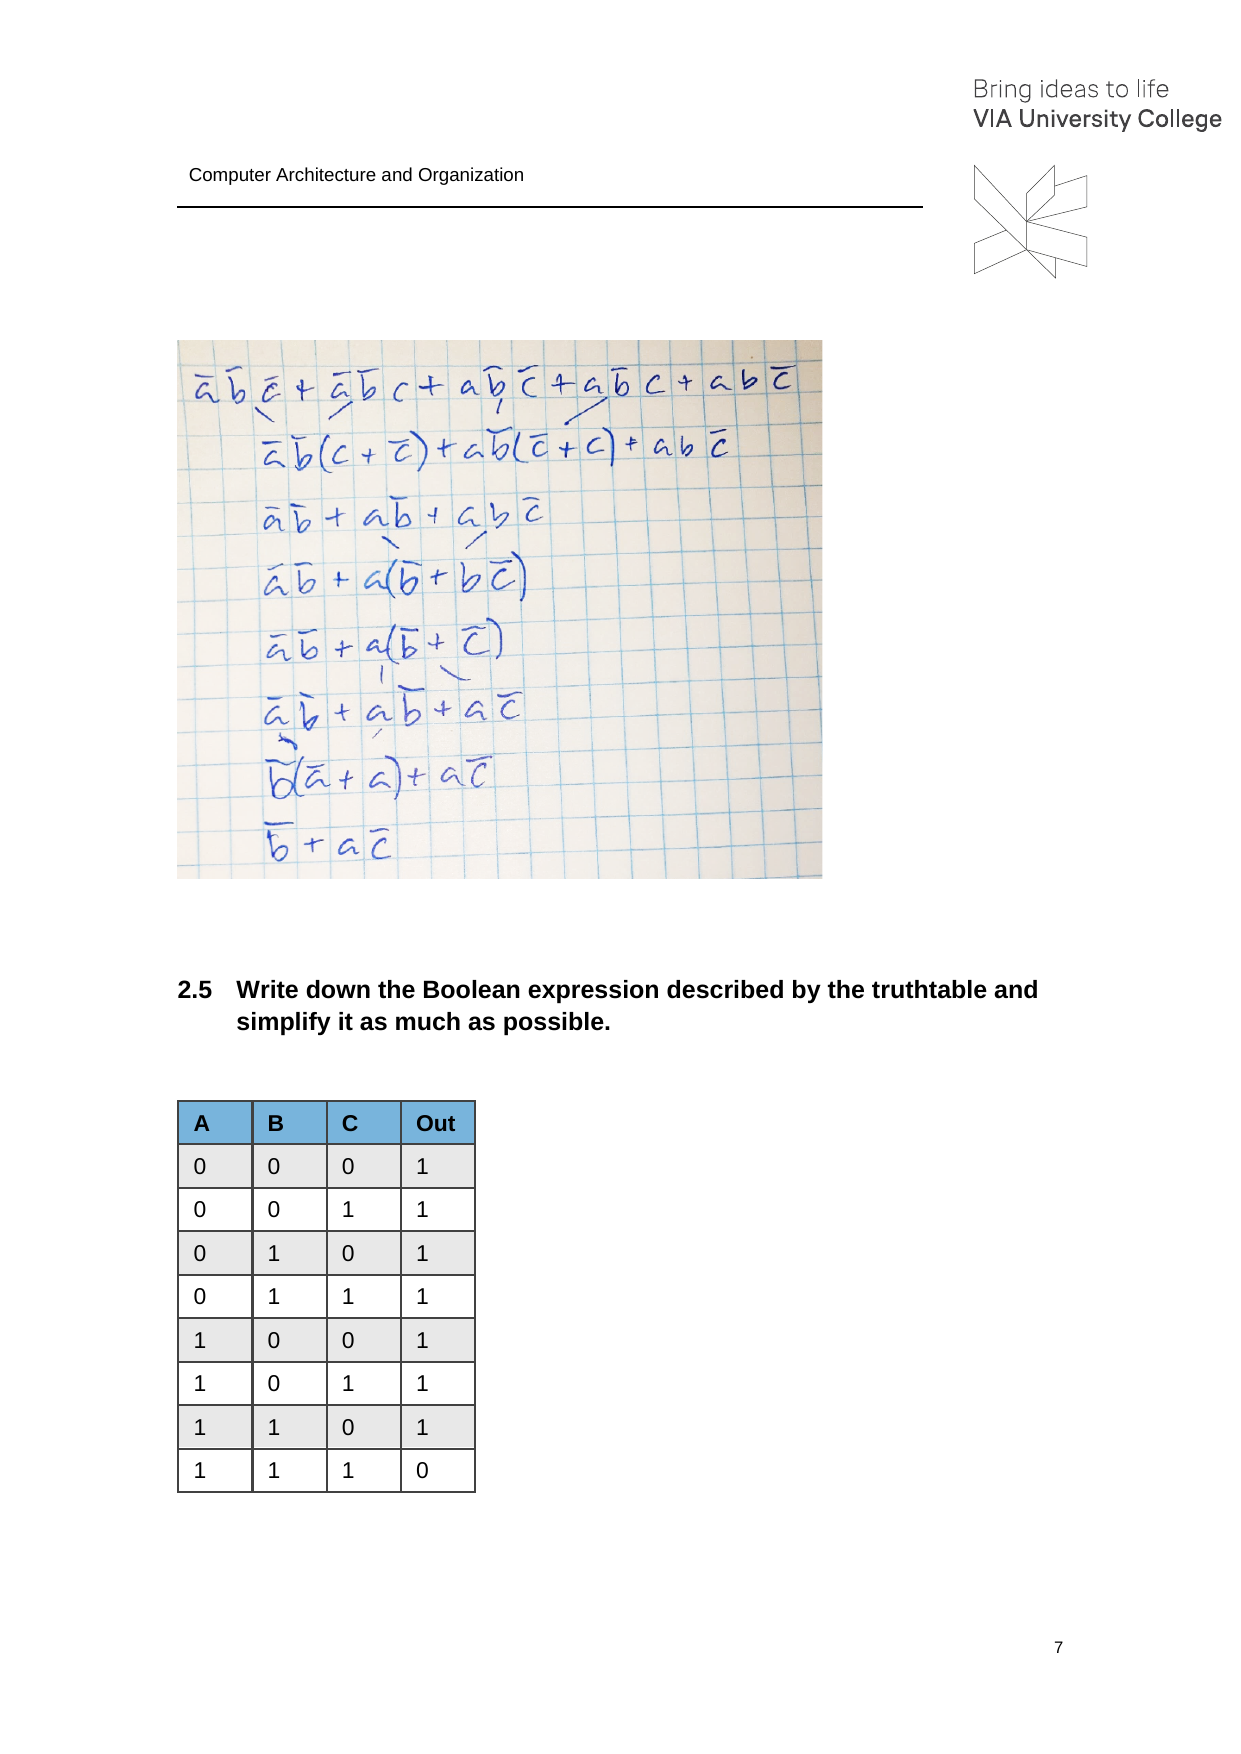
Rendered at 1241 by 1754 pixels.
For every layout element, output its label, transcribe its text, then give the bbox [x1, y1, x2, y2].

table_cell 1 [402, 1363, 474, 1404]
table_cell 0 [254, 1363, 326, 1404]
table_cell 0 [328, 1319, 400, 1361]
table_cell 0 [328, 1406, 400, 1447]
table_cell 0 [179, 1189, 251, 1230]
table_cell 1 [328, 1189, 400, 1230]
table_cell 0 [254, 1189, 326, 1230]
table_cell 0 [328, 1145, 400, 1187]
subtitle Write down the Boolean expression described by the truthtable and simplify it as much as possible. [177, 973, 1063, 1035]
table_cell 0 [179, 1232, 251, 1274]
table_cell 0 [254, 1319, 326, 1361]
table_cell 1 [179, 1319, 251, 1361]
picture [177, 340, 822, 879]
table_cell 1 [328, 1450, 400, 1491]
table_cell 1 [328, 1363, 400, 1404]
table_cell 1 [254, 1276, 326, 1317]
table_cell 1 [179, 1406, 251, 1447]
table_header Out [402, 1102, 474, 1143]
table_cell 1 [254, 1450, 326, 1491]
table_cell 1 [179, 1363, 251, 1404]
table_cell 1 [402, 1232, 474, 1274]
table_cell 1 [402, 1319, 474, 1361]
table_header C [328, 1102, 400, 1143]
table_cell 1 [254, 1232, 326, 1274]
table_cell 0 [179, 1145, 251, 1187]
table_cell 1 [402, 1276, 474, 1317]
table_cell 1 [179, 1450, 251, 1491]
table_header A [179, 1102, 251, 1143]
table_cell 1 [402, 1145, 474, 1187]
table_cell 0 [179, 1276, 251, 1317]
table_header B [254, 1102, 326, 1143]
table_cell 1 [328, 1276, 400, 1317]
table_cell 0 [402, 1450, 474, 1491]
table_cell 0 [328, 1232, 400, 1274]
table_cell 1 [254, 1406, 326, 1447]
table_cell 0 [254, 1145, 326, 1187]
table_cell 1 [402, 1406, 474, 1447]
table_cell 1 [402, 1189, 474, 1230]
